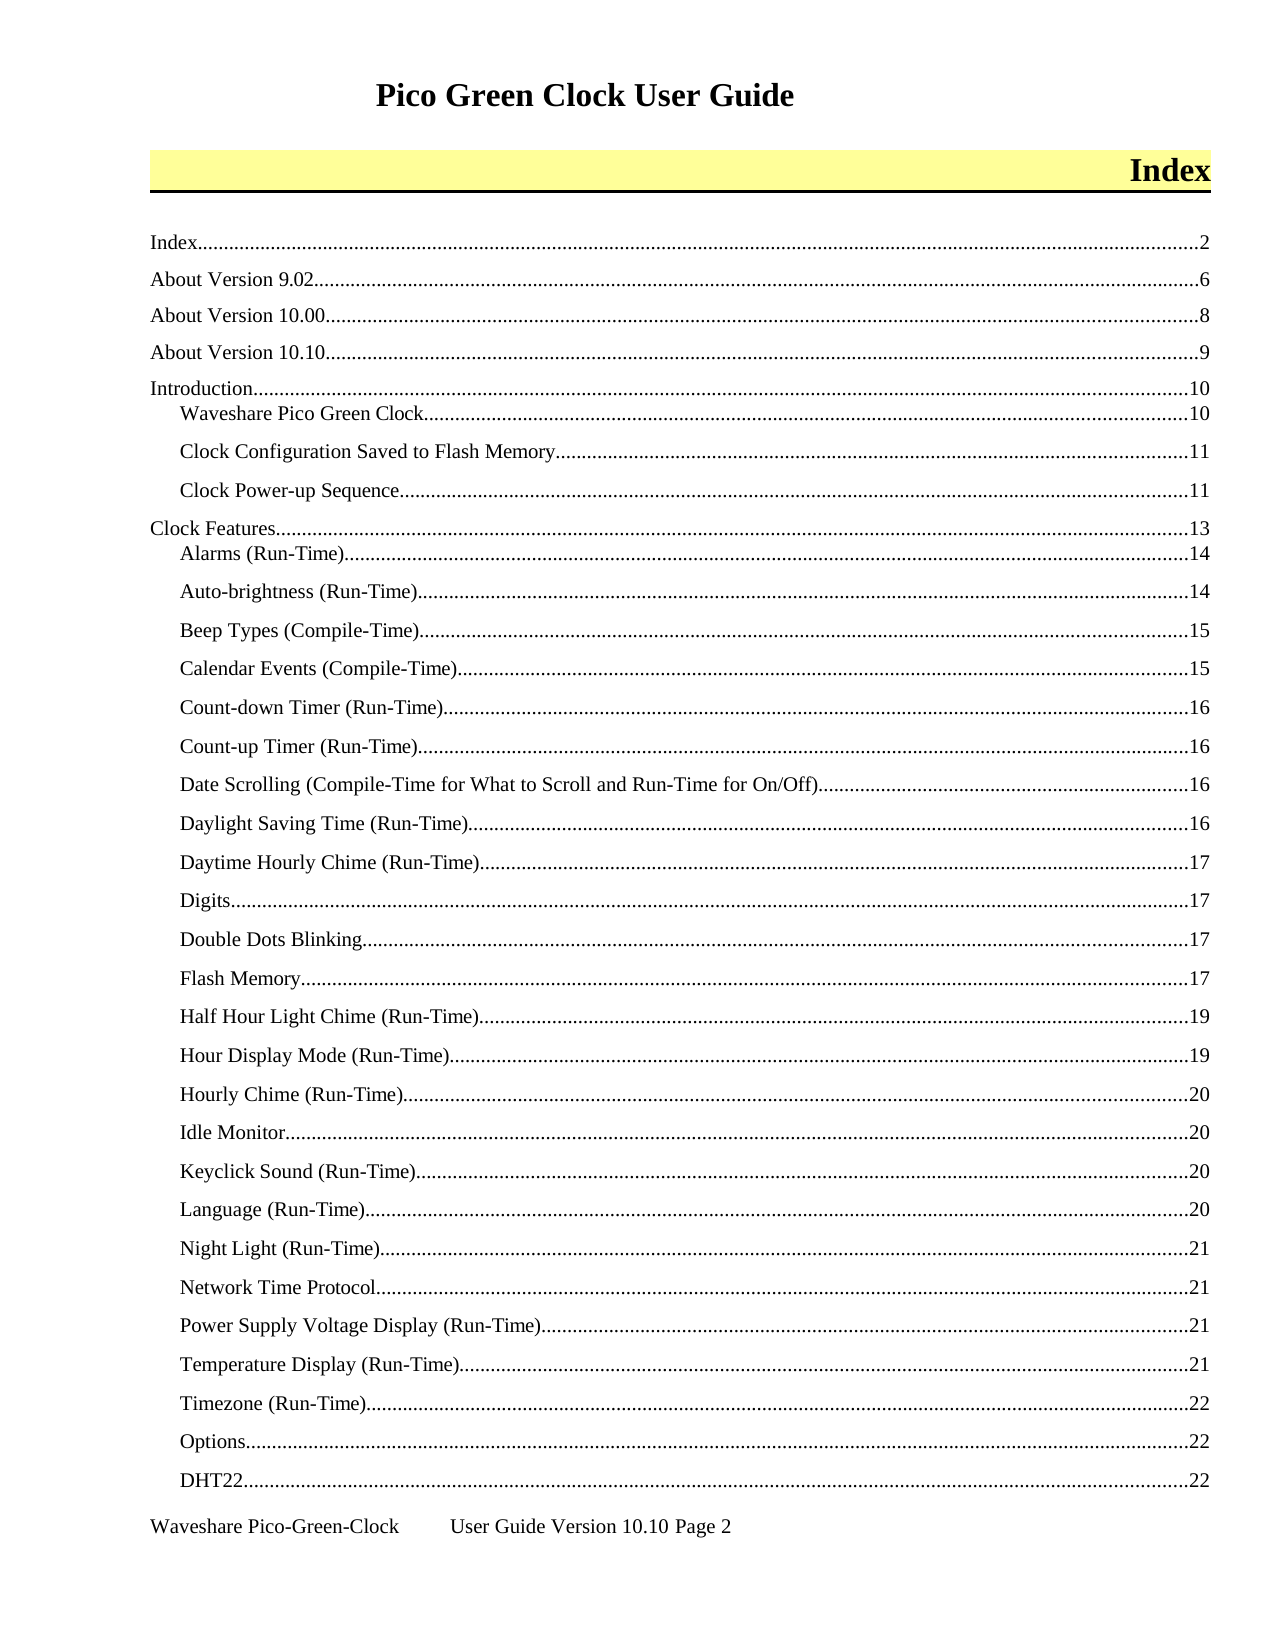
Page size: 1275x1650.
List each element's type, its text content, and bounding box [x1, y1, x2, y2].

text Power Supply Voltage Display (Run-Time) 21 [179, 1313, 1211, 1337]
text Daylight Saving Time (Run-Time) 16 [179, 811, 1211, 835]
text Options 22 [179, 1429, 1211, 1453]
text Network Time Protocol 21 [179, 1275, 1211, 1299]
text Hour Display Mode (Run-Time) 19 [179, 1043, 1211, 1067]
text About Version 9.02 6 [150, 267, 1211, 291]
text Keyclick Sound (Run-Time) 20 [179, 1159, 1211, 1183]
text Date Scrolling (Compile-Time for What to Scroll and Run-Time for On/Off) 16 [179, 772, 1211, 796]
text Calendar Events (Compile-Time) 15 [179, 656, 1211, 680]
text Alarms (Run-Time) 14 [179, 540, 1211, 564]
text Daytime Hourly Chime (Run-Time) 17 [179, 849, 1211, 874]
text Timezone (Run-Time) 22 [179, 1391, 1211, 1415]
text Count-down Timer (Run-Time) 16 [179, 695, 1211, 719]
subtitle Index [150, 150, 1211, 190]
text About Version 10.00 8 [150, 303, 1211, 327]
text Clock Configuration Saved to Flash Memory 11 [179, 439, 1211, 463]
text Waveshare Pico Green Clock 10 [179, 400, 1211, 424]
text Night Light (Run-Time) 21 [179, 1236, 1211, 1260]
text Beep Types (Compile-Time) 15 [179, 618, 1211, 642]
text Language (Run-Time) 20 [179, 1197, 1211, 1221]
text Flash Memory 17 [179, 966, 1211, 989]
text Hourly Chime (Run-Time) 20 [179, 1081, 1211, 1106]
text About Version 10.10 9 [150, 340, 1211, 364]
text Half Hour Light Chime (Run-Time) 19 [179, 1004, 1211, 1028]
text Temperature Display (Run-Time) 21 [179, 1352, 1211, 1376]
text Digits 17 [179, 888, 1211, 912]
text Index 2 [150, 230, 1211, 254]
text Count-up Timer (Run-Time) 16 [179, 734, 1211, 758]
text Idle Monitor 20 [179, 1120, 1211, 1144]
text Introduction 10 [150, 376, 1211, 400]
text Auto-brightness (Run-Time) 14 [179, 579, 1211, 603]
text Clock Power-up Sequence 11 [179, 478, 1211, 502]
text DHT22 22 [179, 1468, 1211, 1492]
text Double Dots Blinking 17 [179, 927, 1211, 951]
text Clock Features 13 [150, 516, 1211, 540]
